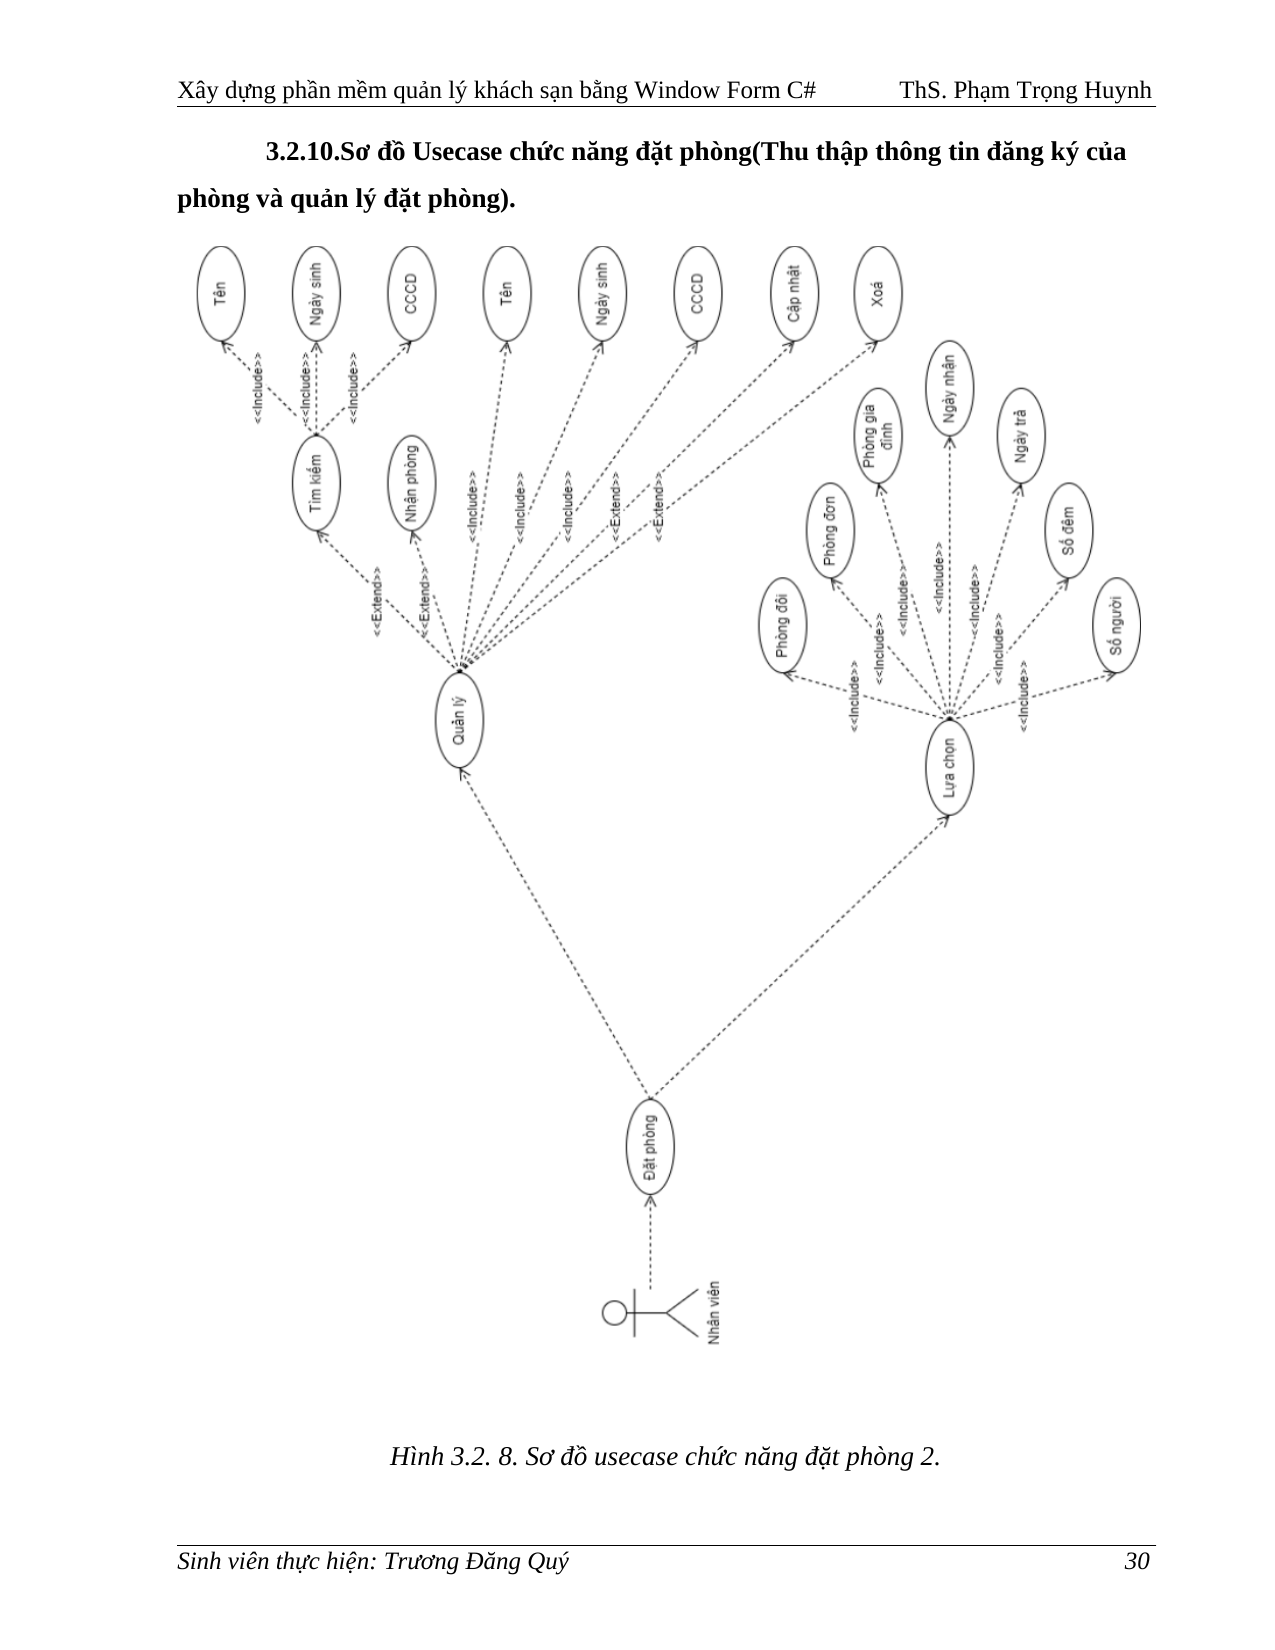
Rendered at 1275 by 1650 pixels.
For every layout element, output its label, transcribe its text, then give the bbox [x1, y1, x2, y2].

text Hình 3.2. 8. Sơ đồ usecase chức năng đặt phòng 2. [177, 1439, 1156, 1471]
picture [197, 247, 1140, 1345]
subtitle 3.2.10.Sơ đồ Usecase chức năng đặt phòng(Thu thập thông tin đăng ký của phòng và quản lý đặt phòng). [177, 135, 1156, 213]
